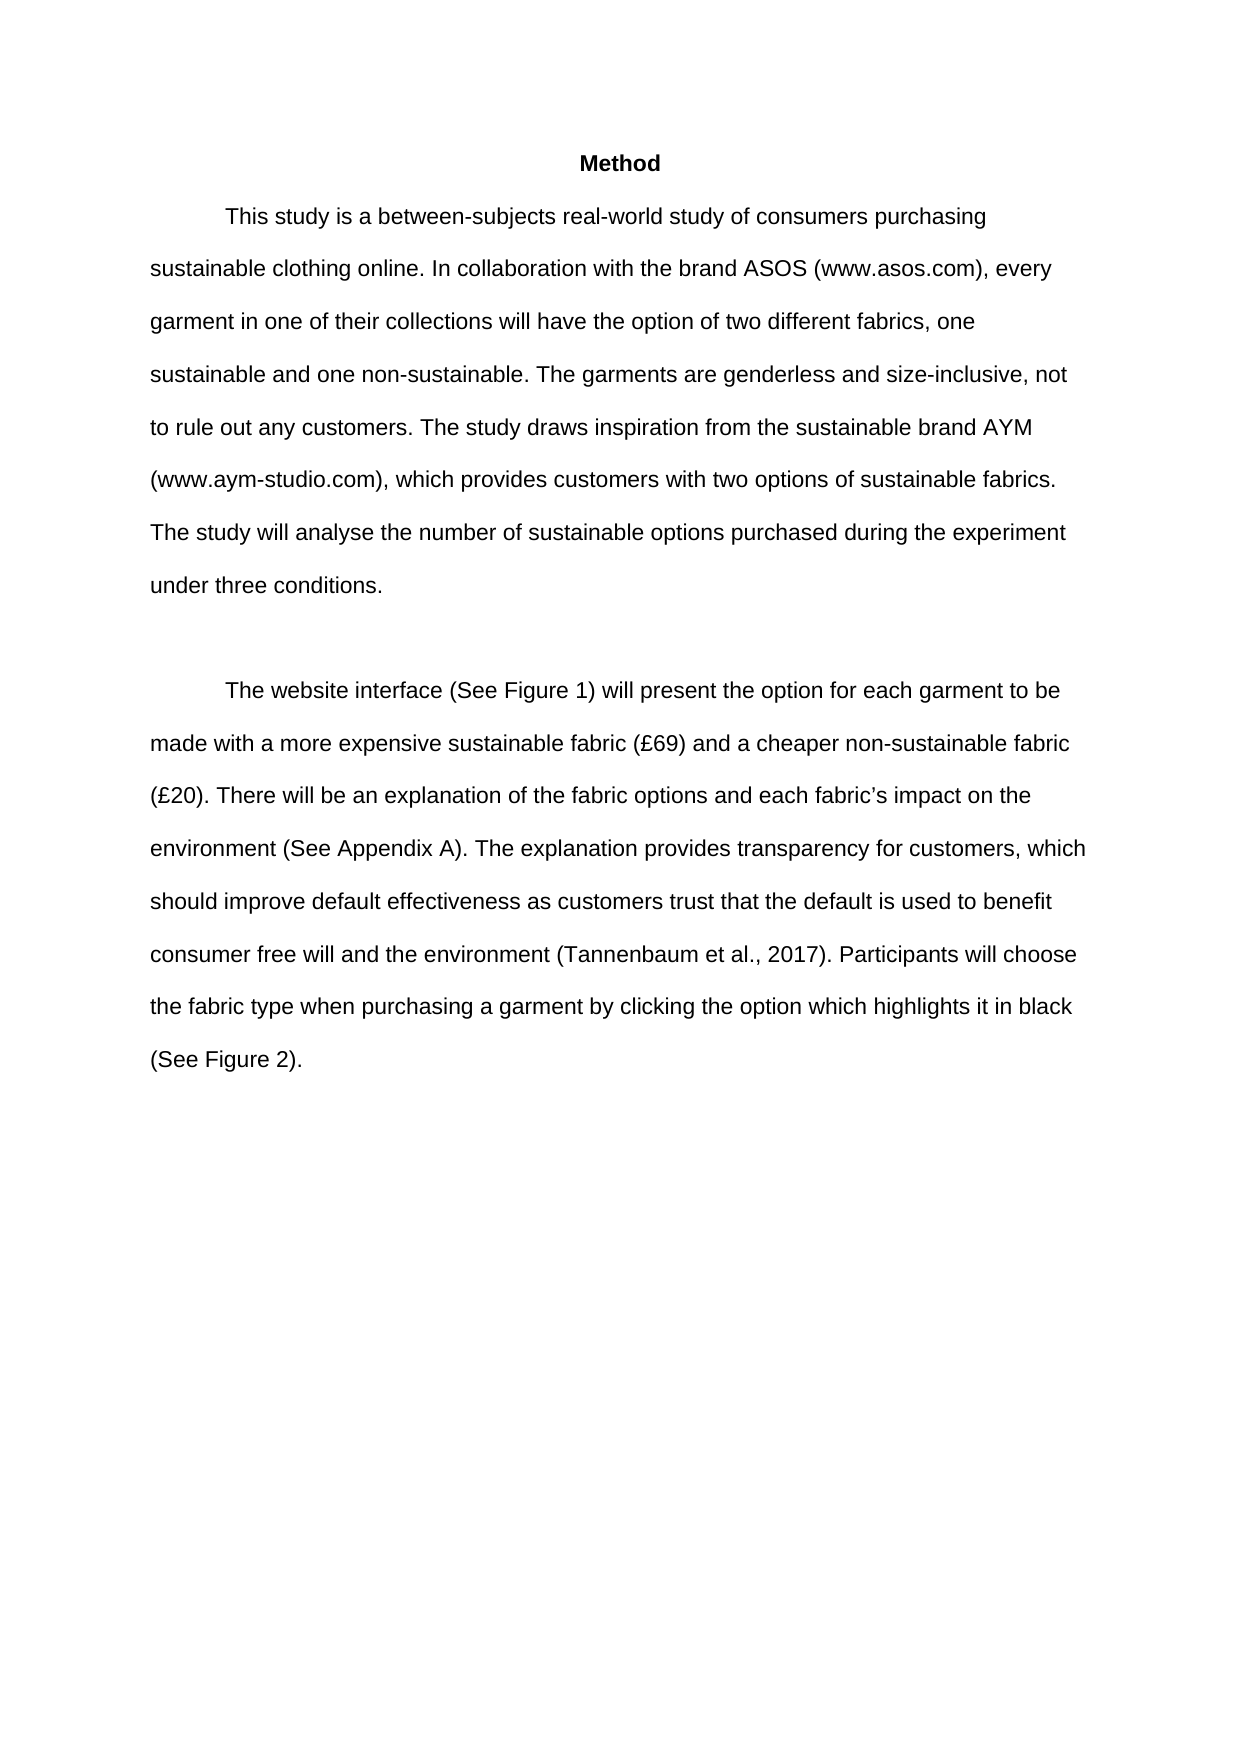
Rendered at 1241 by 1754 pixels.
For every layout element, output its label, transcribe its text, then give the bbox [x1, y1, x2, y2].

text Method [150, 150, 1090, 176]
text This study is a between-subjects real-world study of consumers purchasing sustainable clothing online. In collaboration with the brand ASOS (www.asos.com), every garment in one of their collections will have the option of two different fabrics, one sustainable and one non-sustainable. The garments are genderless and size-inclusive, not to rule out any customers. The study draws inspiration from the sustainable brand AYM (www.aym-studio.com), which provides customers with two options of sustainable fabrics. The study will analyse the number of sustainable options purchased during the experiment under three conditions. [150, 203, 1090, 598]
text The website interface (See Figure 1) will present the option for each garment to be made with a more expensive sustainable fabric (£69) and a cheaper non-sustainable fabric (£20). There will be an explanation of the fabric options and each fabric’s impact on the environment (See Appendix A). The explanation provides transparency for customers, which should improve default effectiveness as customers trust that the default is used to benefit consumer free will and the environment (Tannenbaum et al., 2017). Participants will choose the fabric type when purchasing a garment by clicking the option which highlights it in black (See Figure 2). [150, 677, 1090, 1072]
